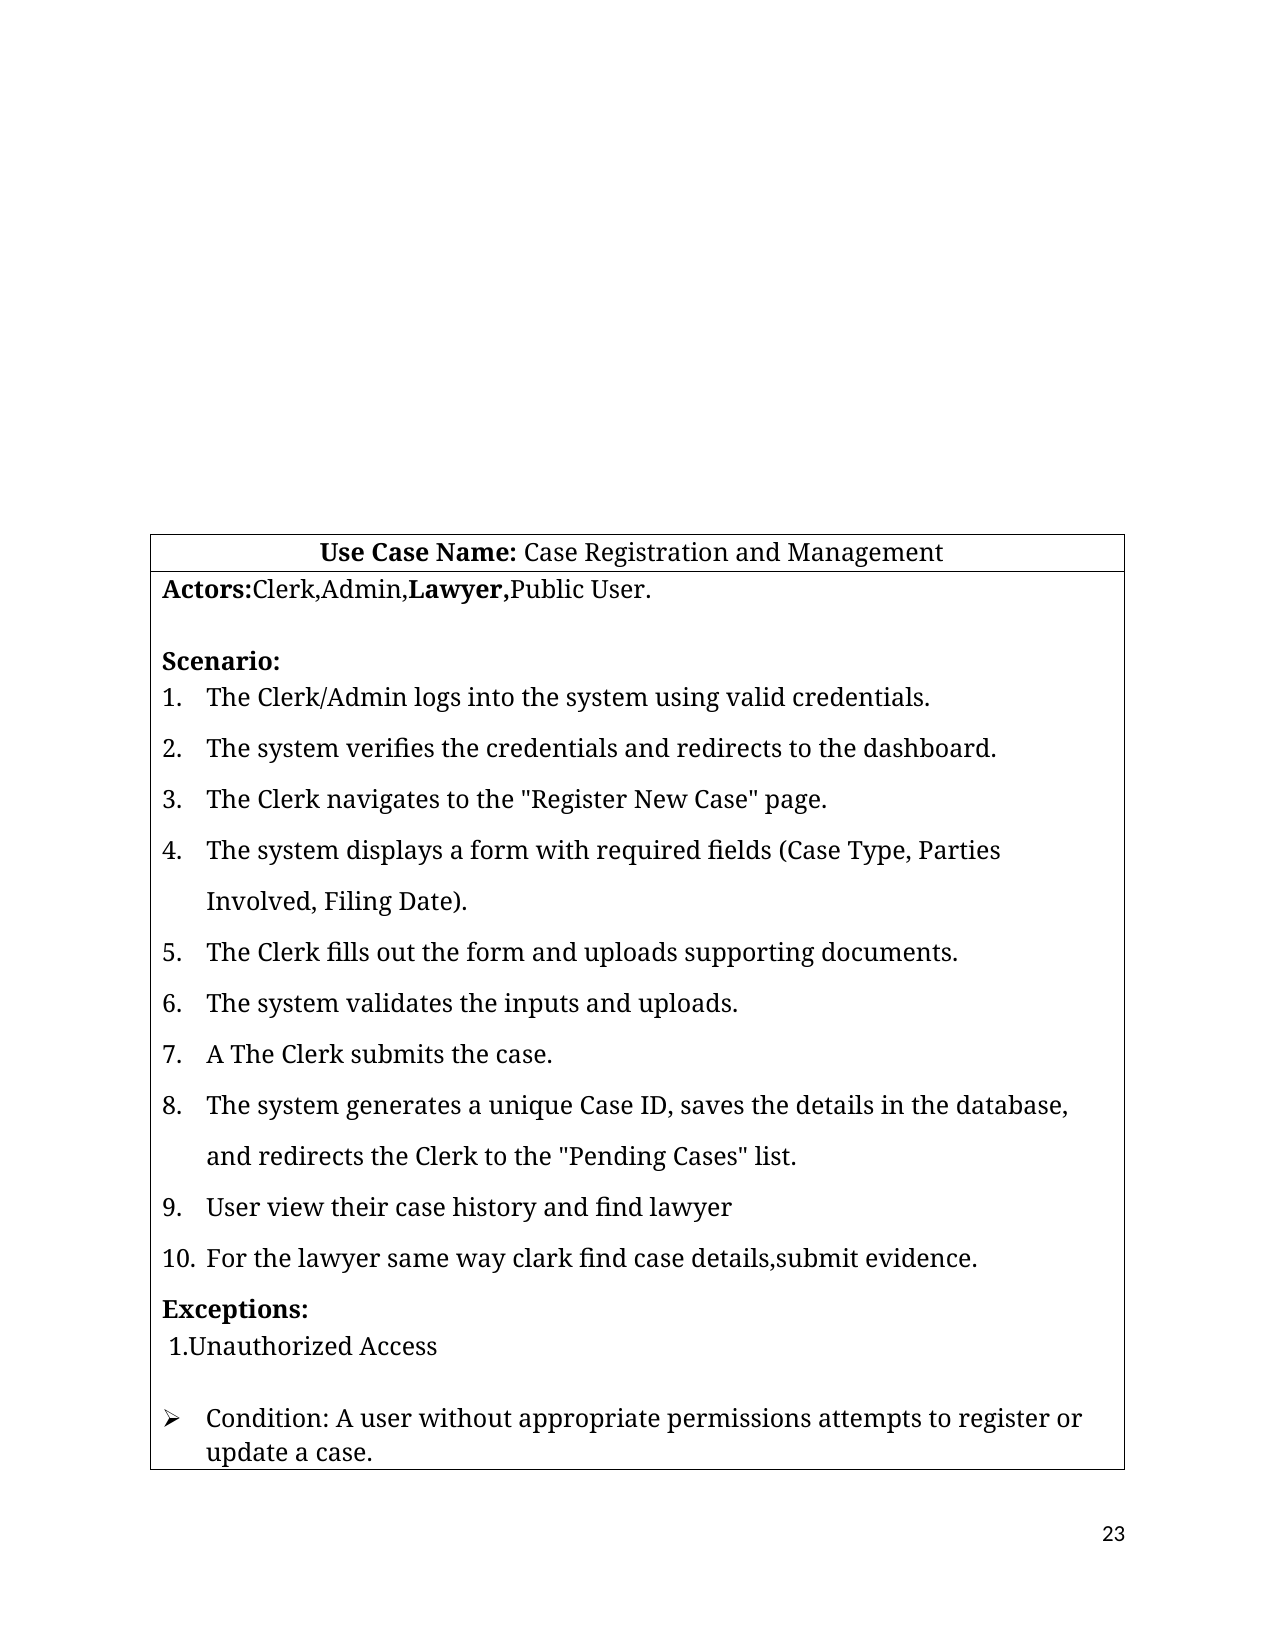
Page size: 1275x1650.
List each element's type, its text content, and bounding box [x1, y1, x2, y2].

table_header Use Case Name: Case Registration and Management [151, 535, 1124, 571]
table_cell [151, 572, 1124, 1468]
